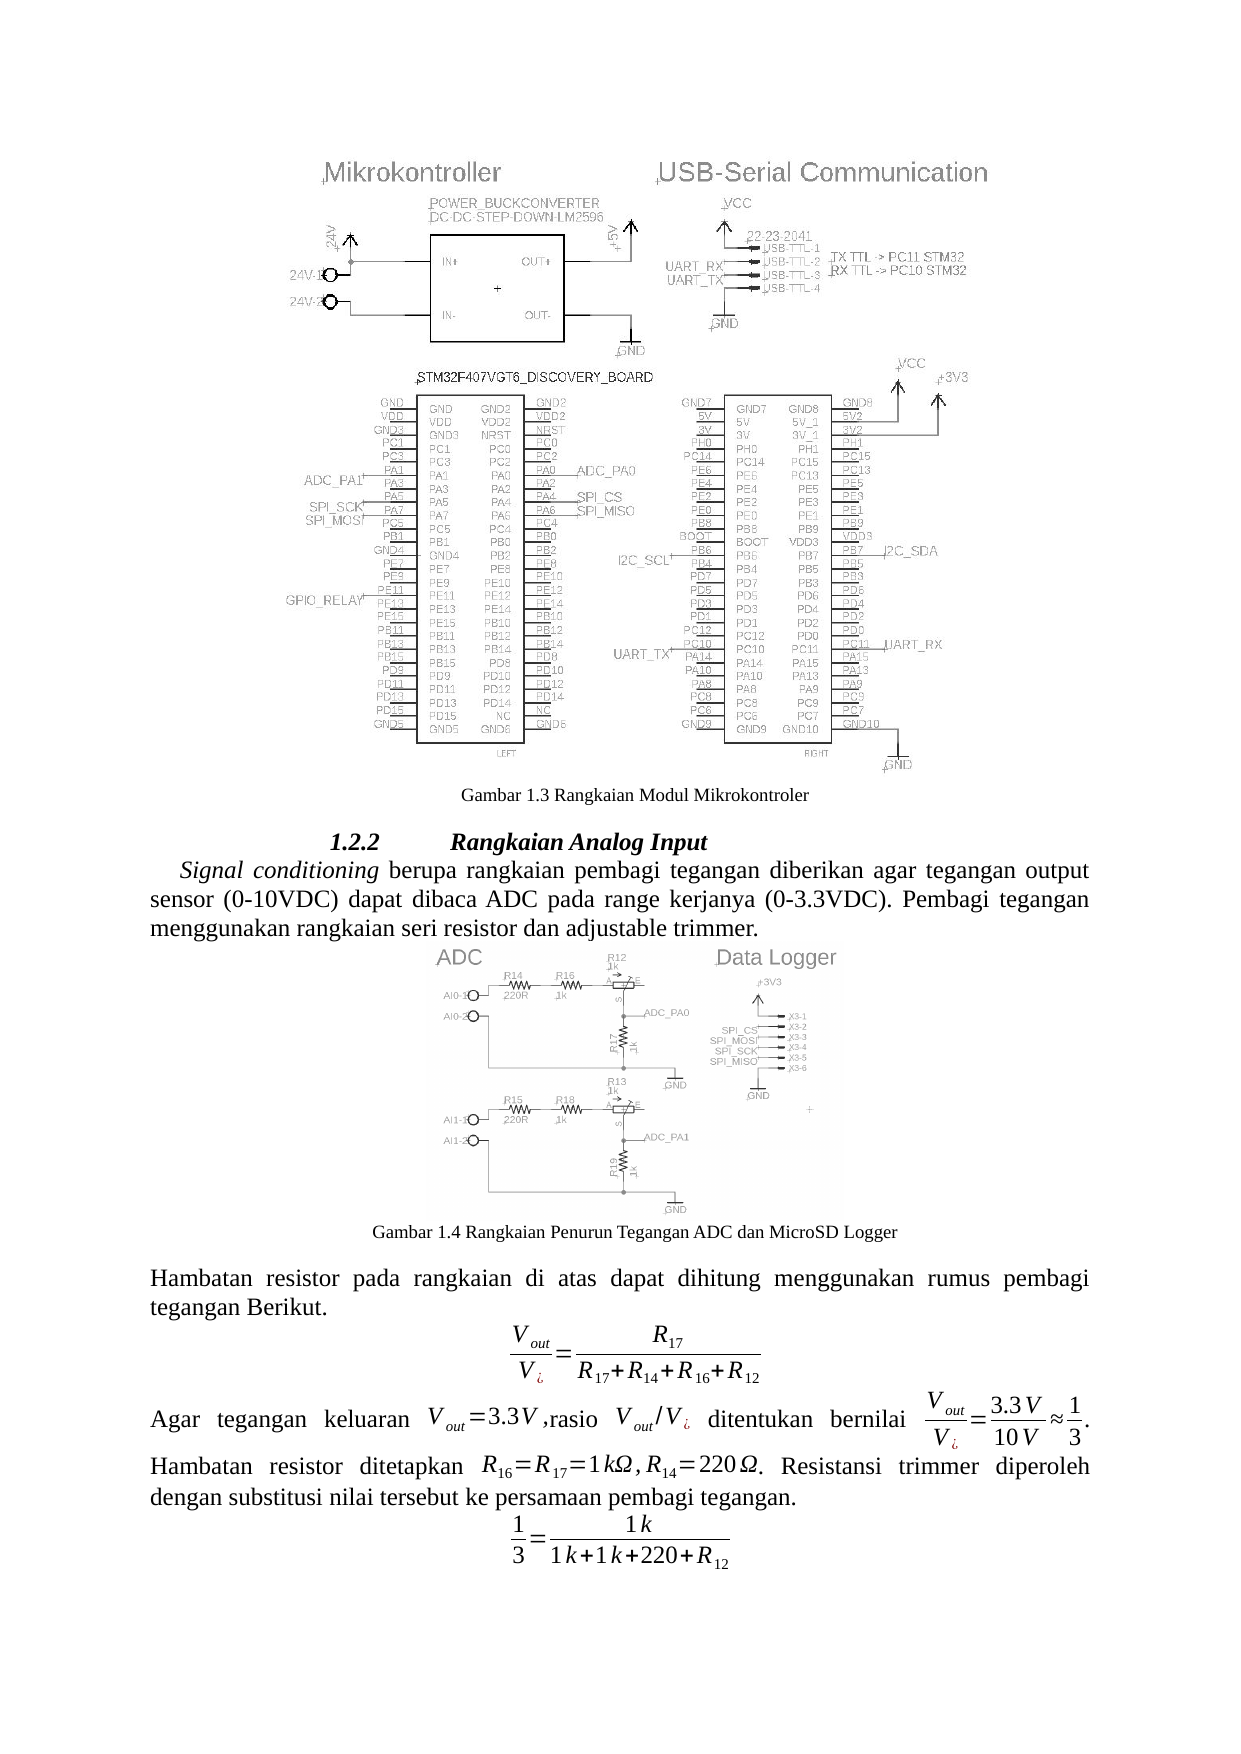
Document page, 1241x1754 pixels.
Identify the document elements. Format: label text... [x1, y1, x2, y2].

text Hambatan resistor pada rangkaian di atas dapat dihitung menggunakan rumus pembagi tegangan Berikut. [150, 1263, 1090, 1321]
text Agar tegangan keluaran rasio ditentukan bernilai . Hambatan resistor ditetapkan . Resistansi trimmer diperoleh dengan substitusi nilai tersebut ke persamaan pembagi tegangan. [150, 1387, 1090, 1510]
text Gambar 1.3 Rangkaian Modul Mikrokontroler [150, 784, 1090, 806]
picture [425, 941, 844, 1221]
text Signal conditioning berupa rangkaian pembagi tegangan diberikan agar tegangan output sensor (0-10VDC) dapat dibaca ADC pada range kerjanya (0-3.3VDC). Pembagi tegangan menggunakan rangkaian seri resistor dan adjustable trimmer. [150, 855, 1090, 942]
text Gambar 1.4 Rangkaian Penurun Tegangan ADC dan MicroSD Logger [150, 1221, 1090, 1242]
subtitle Rangkaian Analog Input [300, 827, 1090, 855]
picture [267, 150, 1003, 785]
